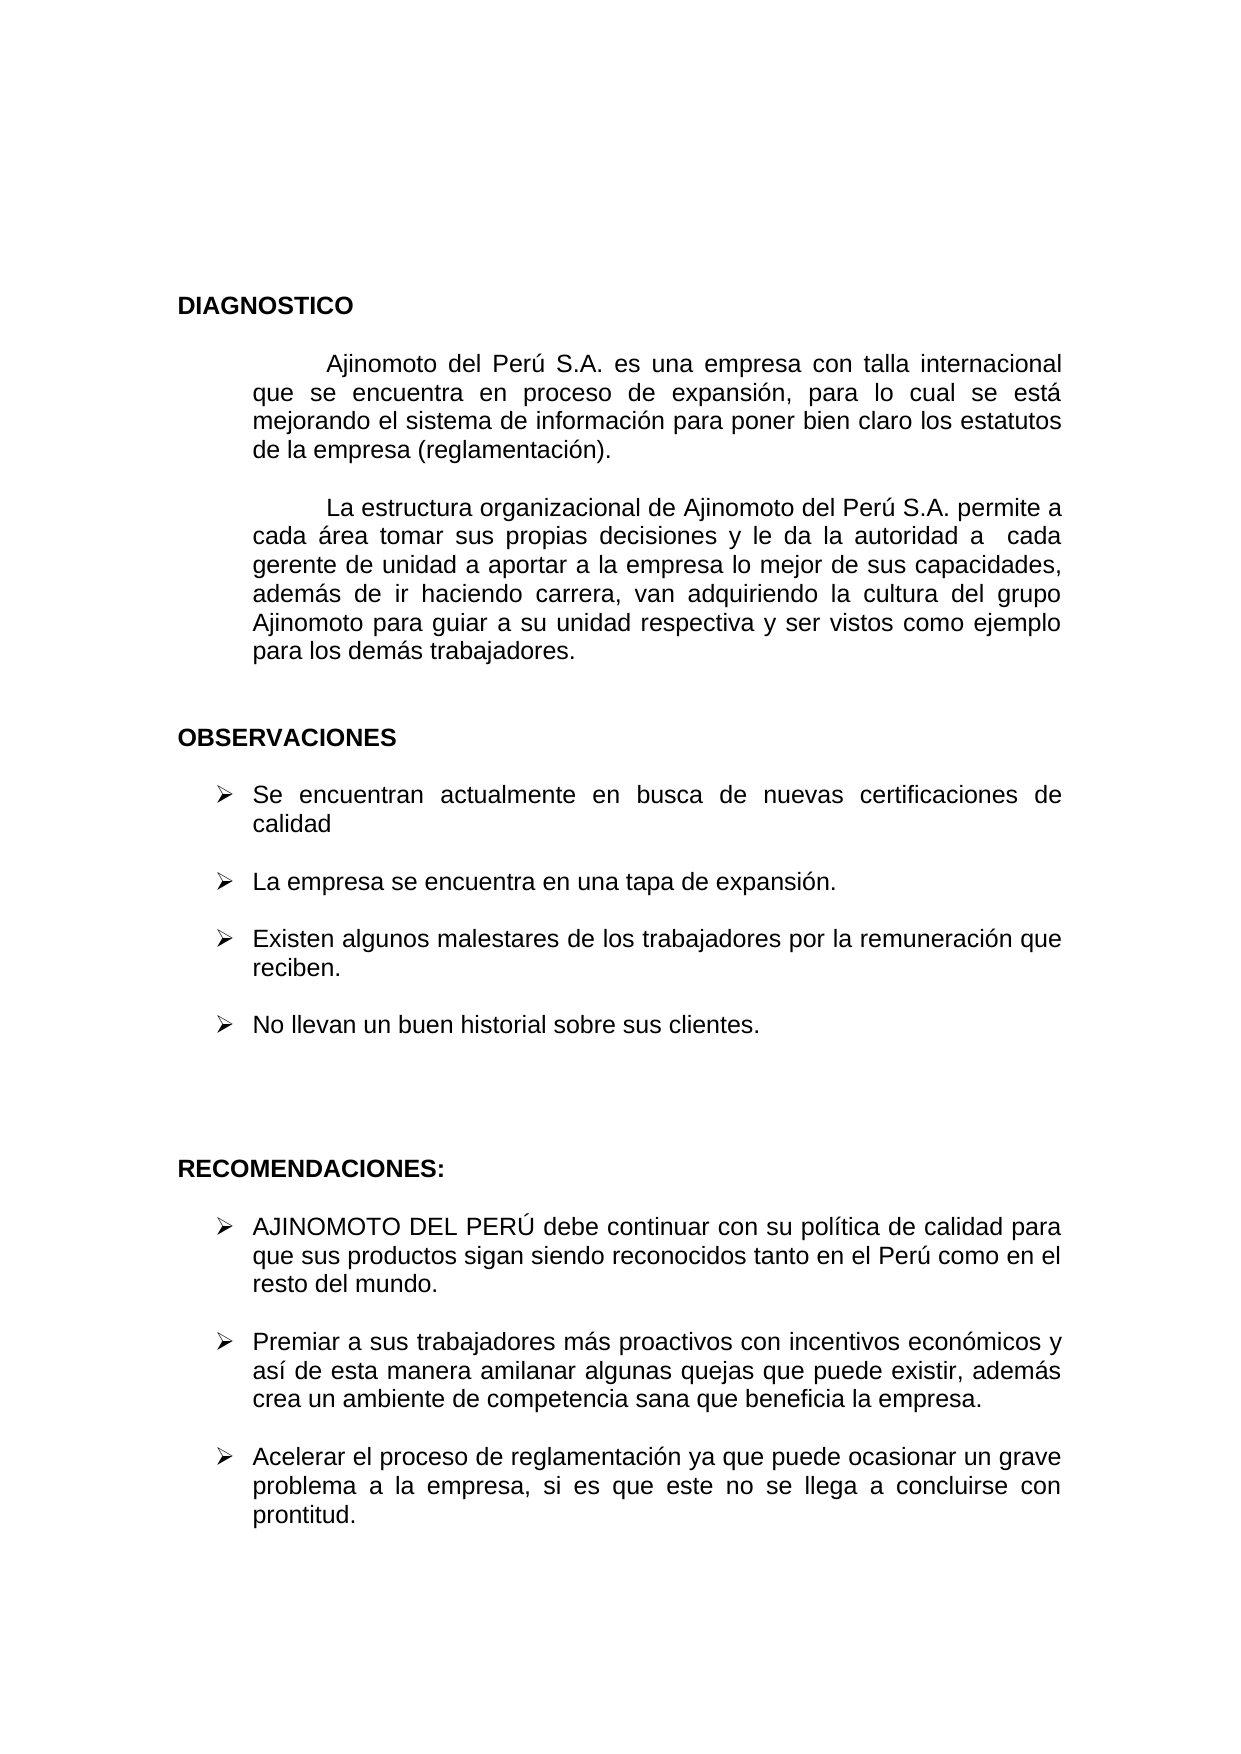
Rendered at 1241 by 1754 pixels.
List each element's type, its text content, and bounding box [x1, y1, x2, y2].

text La estructura organizacional de Ajinomoto del Perú S.A. permite a cada área tomar sus propias decisiones y le da la autoridad a cada gerente de unidad a aportar a la empresa lo mejor de sus capacidades, además de ir haciendo carrera, van adquiriendo la cultura del grupo Ajinomoto para guiar a su unidad respectiva y ser vistos como ejemplo para los demás trabajadores. [252, 493, 1063, 665]
list No llevan un buen historial sobre sus clientes. [215, 1010, 1063, 1039]
list Se encuentran actualmente en busca de nuevas certificaciones de calidad [215, 780, 1063, 838]
list Existen algunos malestares de los trabajadores por la remuneración que reciben. [215, 924, 1063, 982]
list La empresa se encuentra en una tapa de expansión. [215, 866, 1063, 895]
text OBSERVACIONES [177, 723, 1063, 751]
text Ajinomoto del Perú S.A. es una empresa con talla internacional que se encuentra en proceso de expansión, para lo cual se está mejorando el sistema de información para poner bien claro los estatutos de la empresa (reglamentación). [252, 349, 1063, 464]
text RECOMENDACIONES: [177, 1154, 1063, 1183]
text DIAGNOSTICO [177, 291, 1063, 320]
list Premiar a sus trabajadores más proactivos con incentivos económicos y así de esta manera amilanar algunas quejas que puede existir, además crea un ambiente de competencia sana que beneficia la empresa. [215, 1327, 1063, 1413]
list Acelerar el proceso de reglamentación ya que puede ocasionar un grave problema a la empresa, si es que este no se llega a concluirse con prontitud. [215, 1442, 1063, 1528]
list AJINOMOTO DEL PERÚ debe continuar con su política de calidad para que sus productos sigan siendo reconocidos tanto en el Perú como en el resto del mundo. [215, 1212, 1063, 1298]
